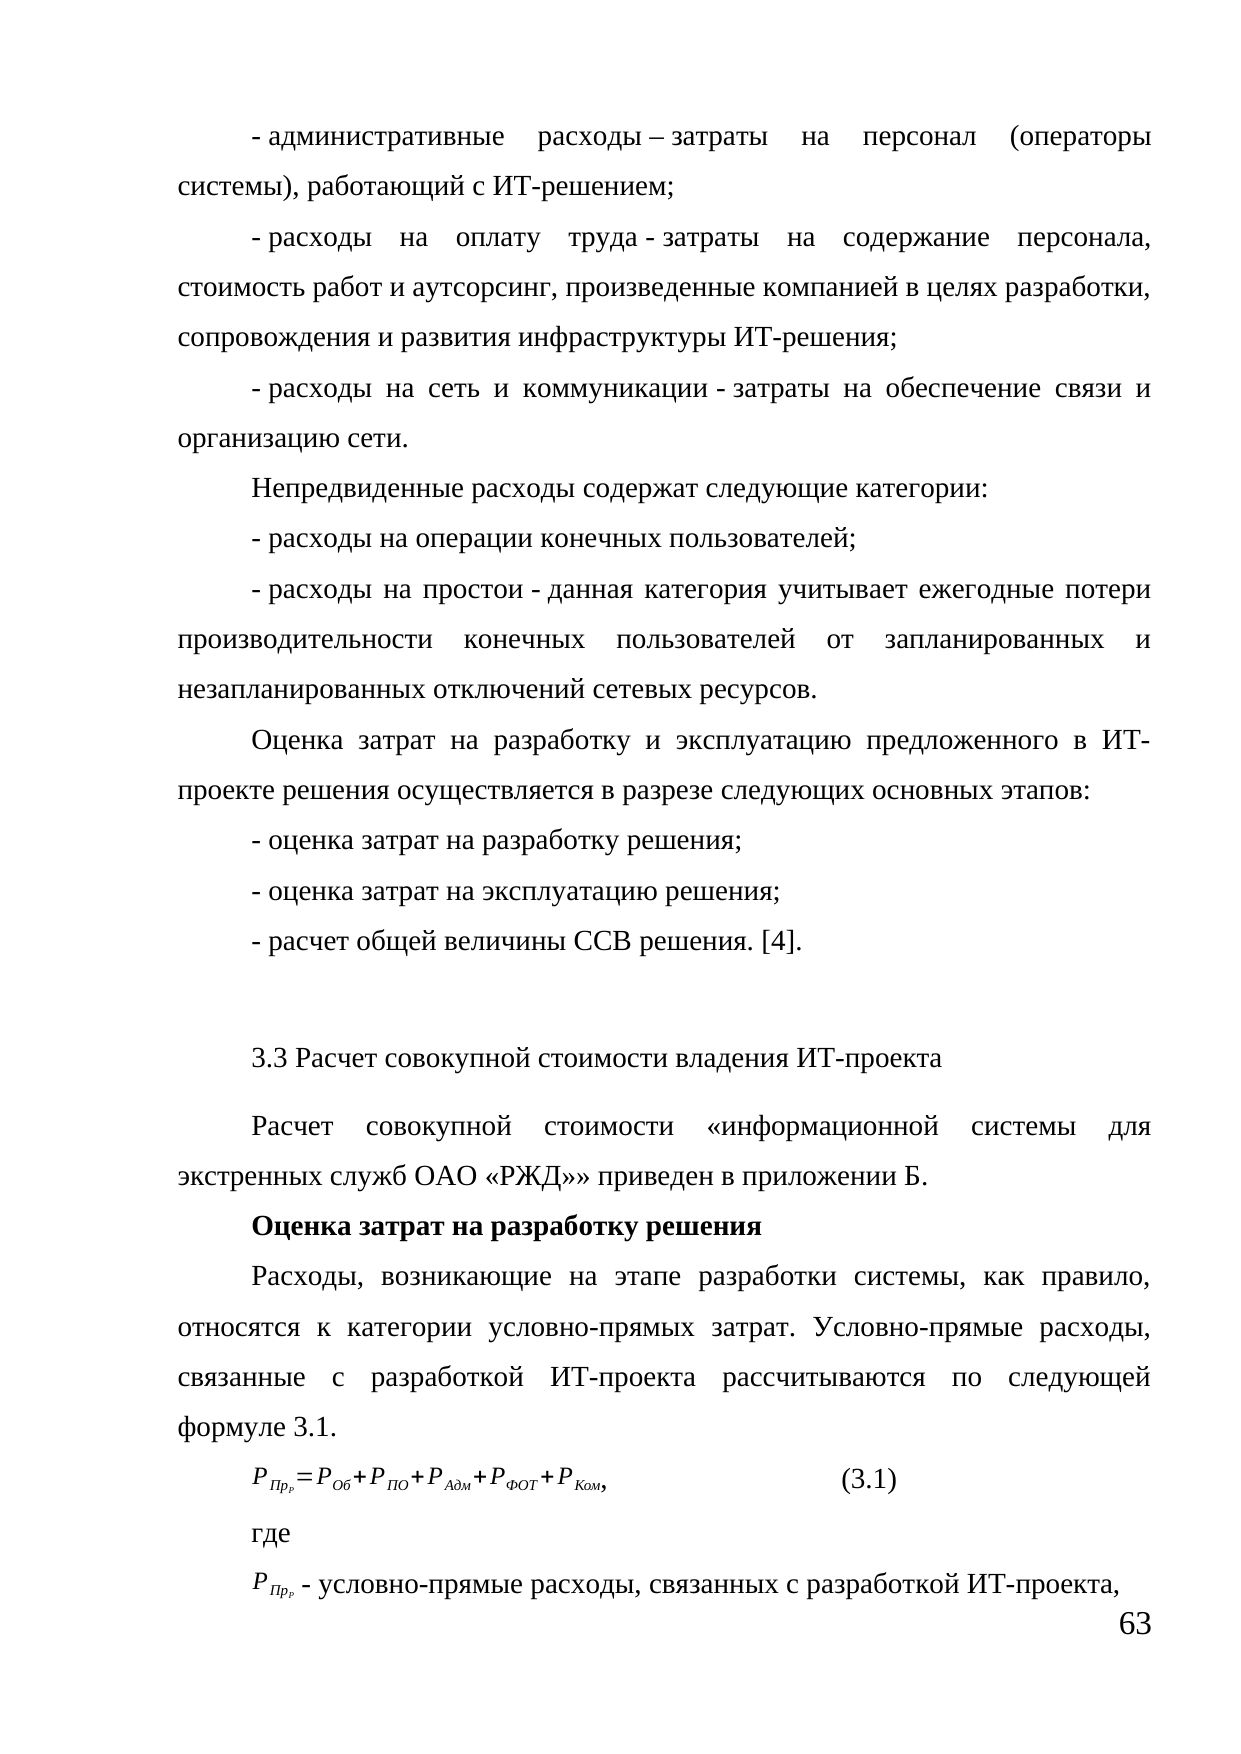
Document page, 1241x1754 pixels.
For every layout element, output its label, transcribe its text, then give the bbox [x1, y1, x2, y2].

text - расходы на оплату труда - затраты на содержание персонала, стоимость работ и аутсорсинг, произведенные компанией в целях разработки, сопровождения и развития инфраструктуры ИТ-решения; [177, 219, 1152, 353]
text - оценка затрат на эксплуатацию решения; [177, 873, 1152, 906]
text - расходы на сеть и коммуникации - затраты на обеспечение связи и организацию сети. [177, 370, 1152, 453]
text - расходы на операции конечных пользователей; [177, 521, 1152, 554]
text Оценка затрат на разработку и эксплуатацию предложенного в ИТ-проекте решения осуществляется в разрезе следующих основных этапов: [177, 722, 1152, 806]
text - оценка затрат на разработку решения; [177, 822, 1152, 856]
text Расчет совокупной стоимости «информационной системы для экстренных служб ОАО «РЖД»» приведен в приложении Б. [177, 1108, 1152, 1191]
text - административные расходы – затраты на персонал (операторы системы), работающий с ИТ-решением; [177, 118, 1152, 202]
text Непредвиденные расходы содержат следующие категории: [177, 470, 1152, 504]
text , (3.1) [177, 1460, 1152, 1498]
subtitle 3.3 Расчет совокупной стоимости владения ИТ-проекта [177, 1041, 1152, 1074]
text - расходы на простои - данная категория учитывает ежегодные потери производительности конечных пользователей от запланированных и незапланированных отключений сетевых ресурсов. [177, 571, 1152, 705]
text - условно-прямые расходы, связанных с разработкой ИТ-проекта, [177, 1565, 1152, 1603]
text - расчет общей величины ССВ решения. [4]. [177, 923, 1152, 957]
text Оценка затрат на разработку решения [177, 1208, 1152, 1242]
text Расходы, возникающие на этапе разработки системы, как правило, относятся к категории условно-прямых затрат. Условно-прямые расходы, связанные с разработкой ИТ-проекта рассчитываются по следующей формуле 3.1. [177, 1258, 1152, 1443]
text где [177, 1515, 1152, 1548]
